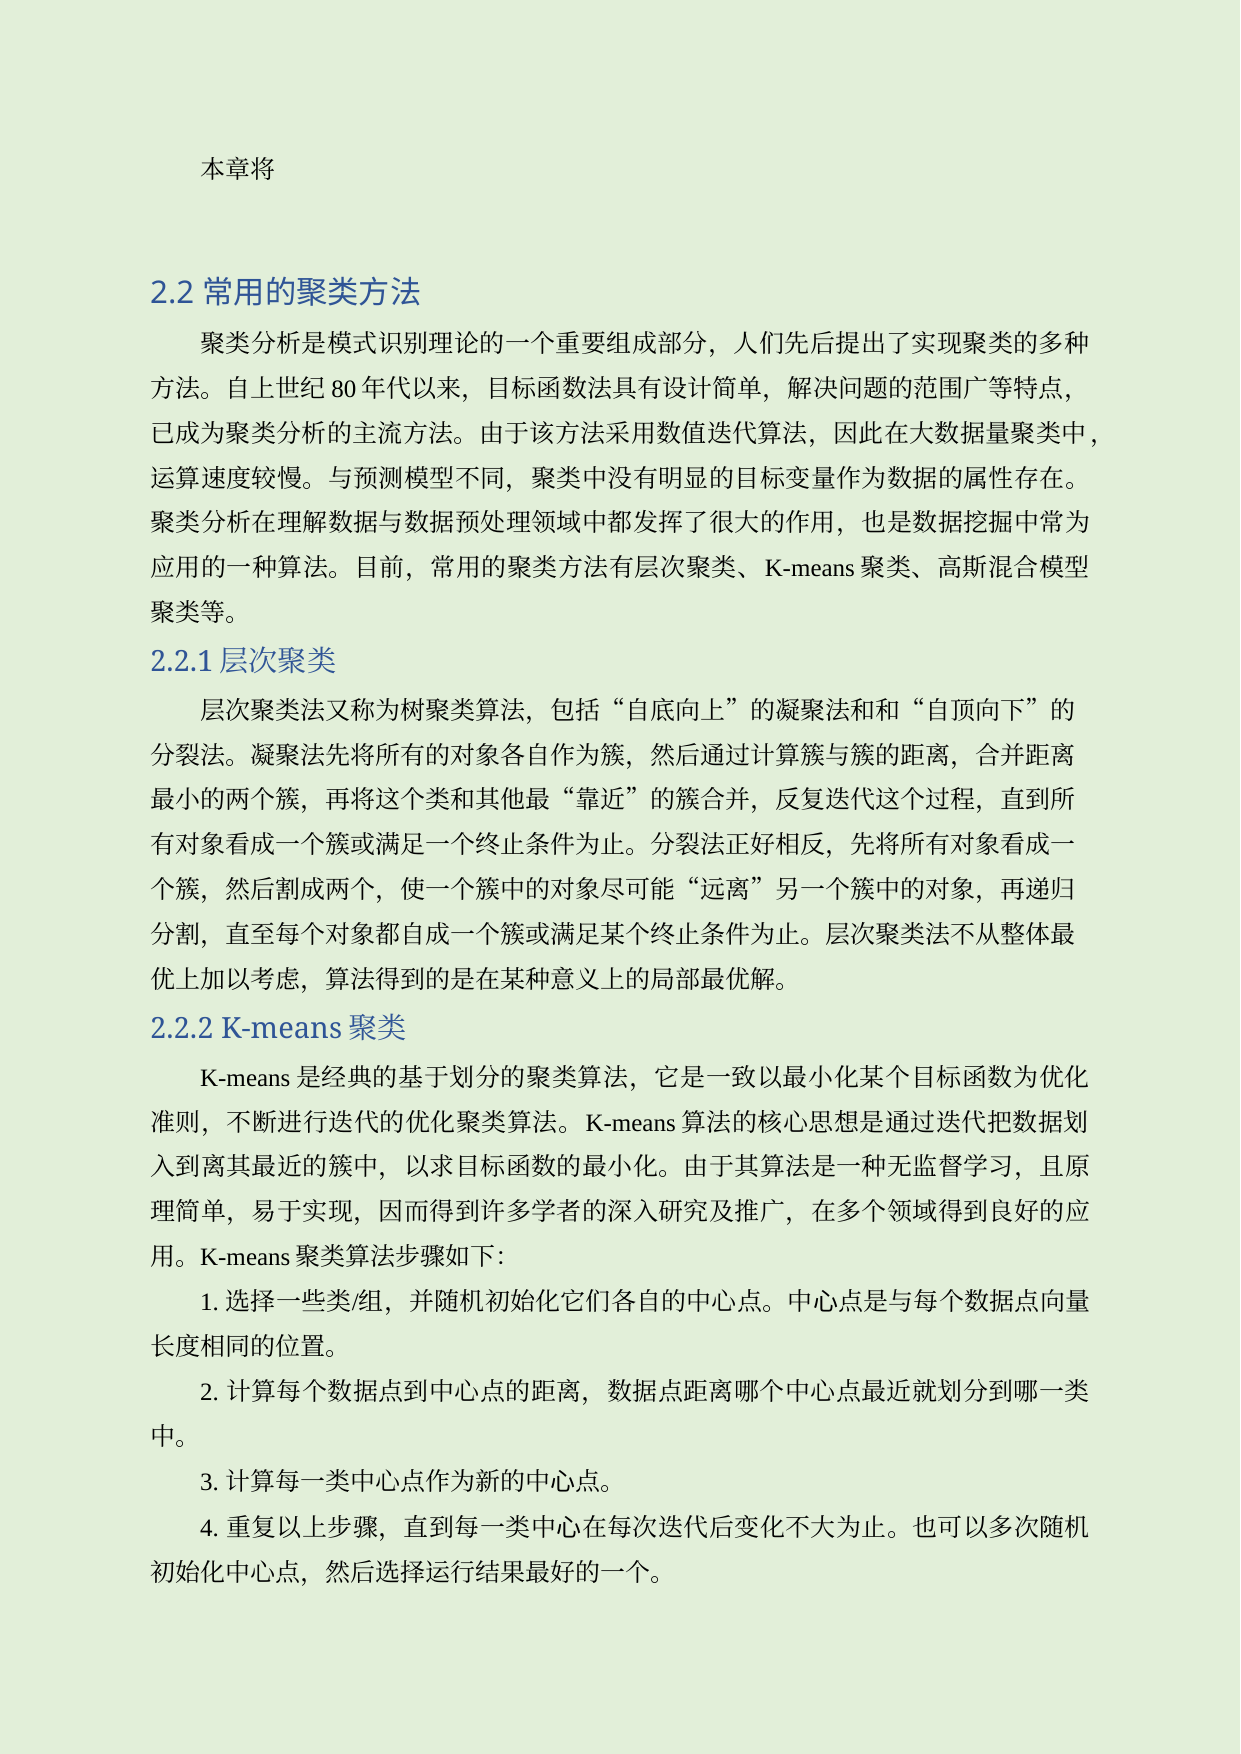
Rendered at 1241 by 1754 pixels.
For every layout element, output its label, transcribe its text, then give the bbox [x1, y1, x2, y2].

text 聚类分析是模式识别理论的一个重要组成部分，人们先后提出了实现聚类的多种方法。自上世纪80年代以来，目标函数法具有设计简单，解决问题的范围广等特点，已成为聚类分析的主流方法。由于该方法采用数值迭代算法，因此在大数据量聚类中，运算速度较慢。与预测模型不同，聚类中没有明显的目标变量作为数据的属性存在。聚类分析在理解数据与数据预处理领域中都发挥了很大的作用，也是数据挖掘中常为应用的一种算法。目前，常用的聚类方法有层次聚类、K-means聚类、高斯混合模型聚类等。 [150, 323, 1090, 629]
text K-means是经典的基于划分的聚类算法，它是一致以最小化某个目标函数为优化准则，不断进行迭代的优化聚类算法。K-means算法的核心思想是通过迭代把数据划入到离其最近的簇中，以求目标函数的最小化。由于其算法是一种无监督学习，且原理简单，易于实现，因而得到许多学者的深入研究及推广，在多个领域得到良好的应用。K-means聚类算法步骤如下： [150, 1057, 1090, 1273]
text 2.2.1层次聚类 [150, 638, 1090, 680]
text 1. 选择一些类/组，并随机初始化它们各自的中心点。中⼼点是与每个数据点向量长度相同的位置。 [150, 1282, 1090, 1363]
text 4. 重复以上步骤，直到每一类中⼼在每次迭代后变化不大为止。也可以多次随机初始化中心点，然后选择运行结果最好的一个。 [150, 1507, 1090, 1588]
text 2.2 常用的聚类方法 [150, 267, 1090, 312]
text 层次聚类法又称为树聚类算法，包括“自底向上”的凝聚法和和“自顶向下”的分裂法。凝聚法先将所有的对象各自作为簇，然后通过计算簇与簇的距离，合并距离最小的两个簇，再将这个类和其他最“靠近”的簇合并，反复迭代这个过程，直到所有对象看成一个簇或满足一个终止条件为止。分裂法正好相反，先将所有对象看成一个簇，然后割成两个，使一个簇中的对象尽可能“远离”另一个簇中的对象，再递归分割，直至每个对象都自成一个簇或满足某个终止条件为止。层次聚类法不从整体最优上加以考虑，算法得到的是在某种意义上的局部最优解。 [150, 690, 1090, 996]
text 3. 计算每一类中心点作为新的中⼼点。 [150, 1462, 1090, 1498]
text 2.2.2 K-means聚类 [150, 1005, 1090, 1047]
text 2. 计算每个数据点到中心点的距离，数据点距离哪个中心点最近就划分到哪一类中。 [150, 1372, 1090, 1453]
text 本章将 [150, 150, 1090, 186]
